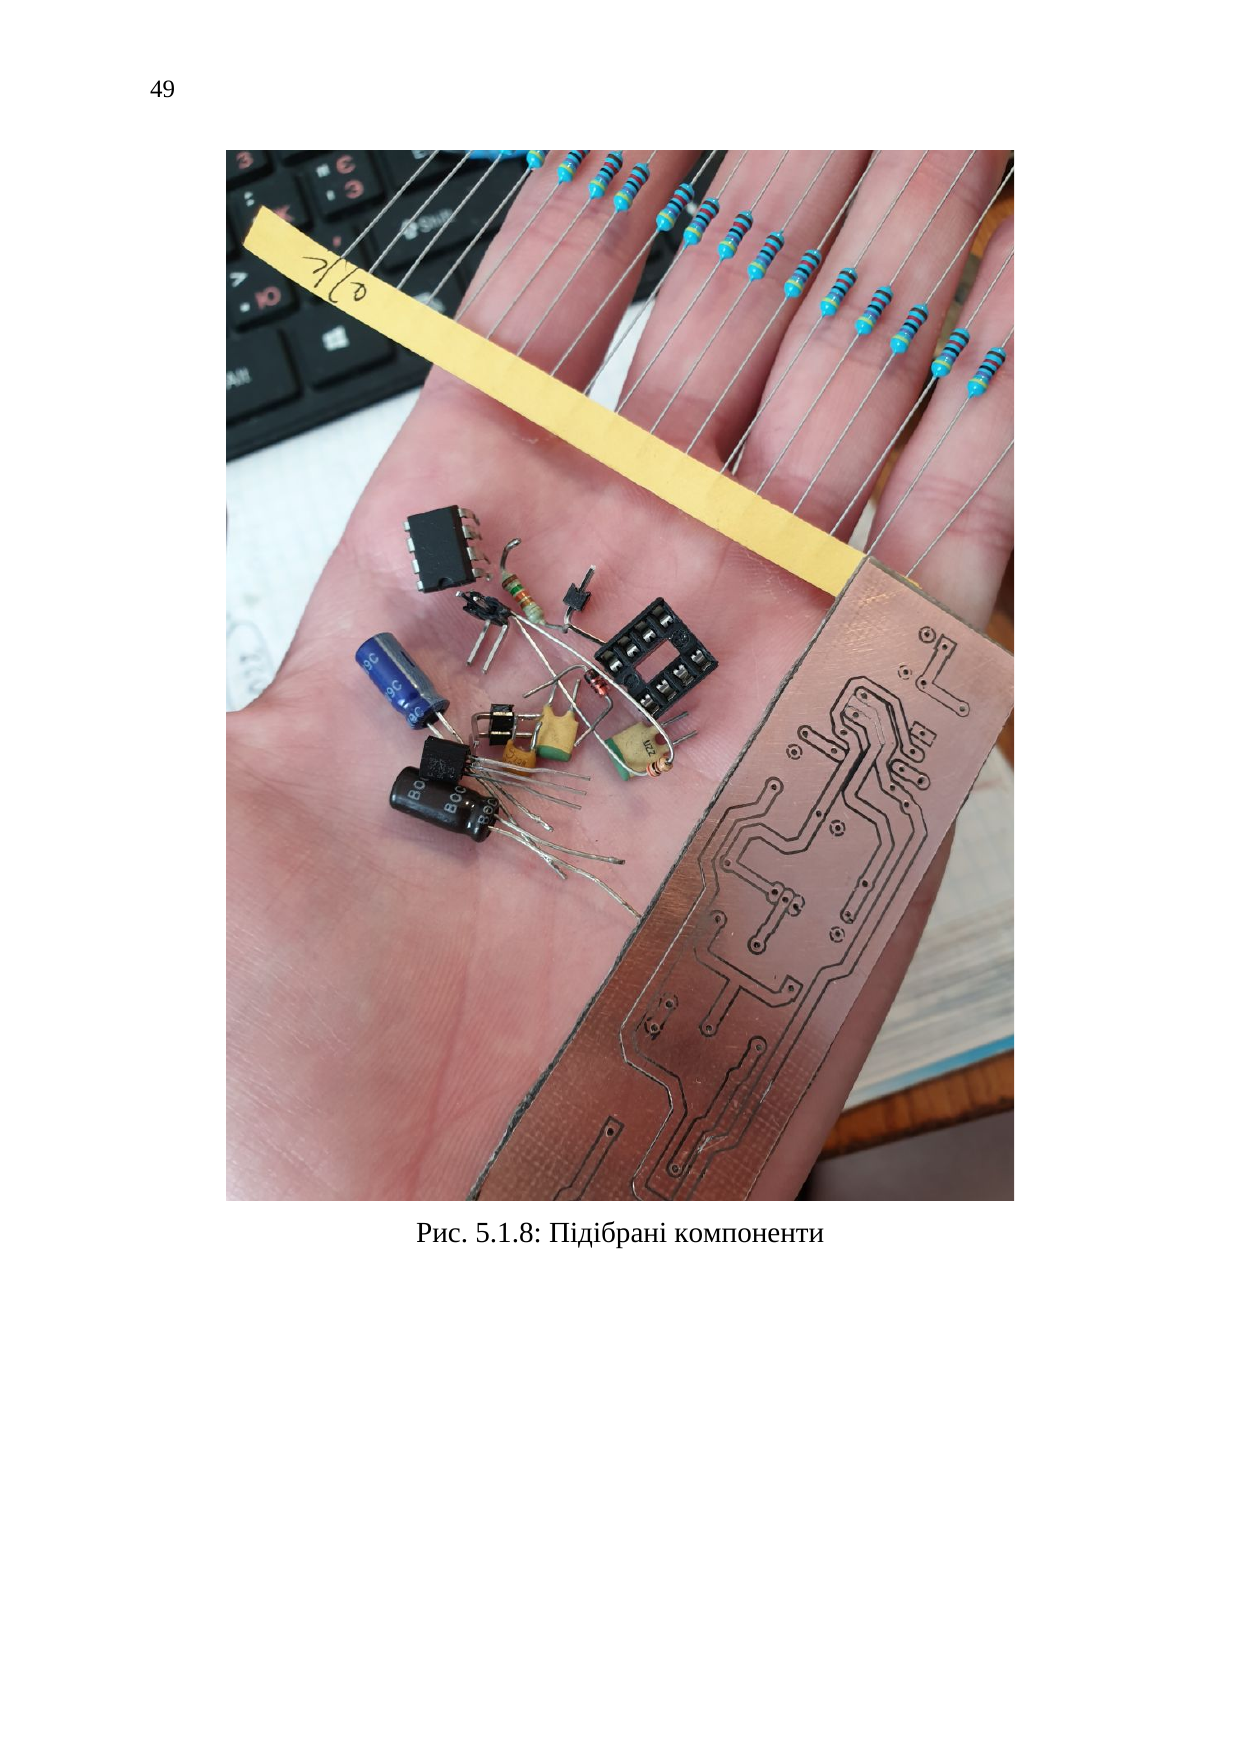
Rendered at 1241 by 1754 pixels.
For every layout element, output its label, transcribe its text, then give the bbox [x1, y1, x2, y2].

text Рис. 5.1.8: Підібрані компоненти [150, 1215, 1090, 1249]
picture [226, 150, 1015, 1201]
